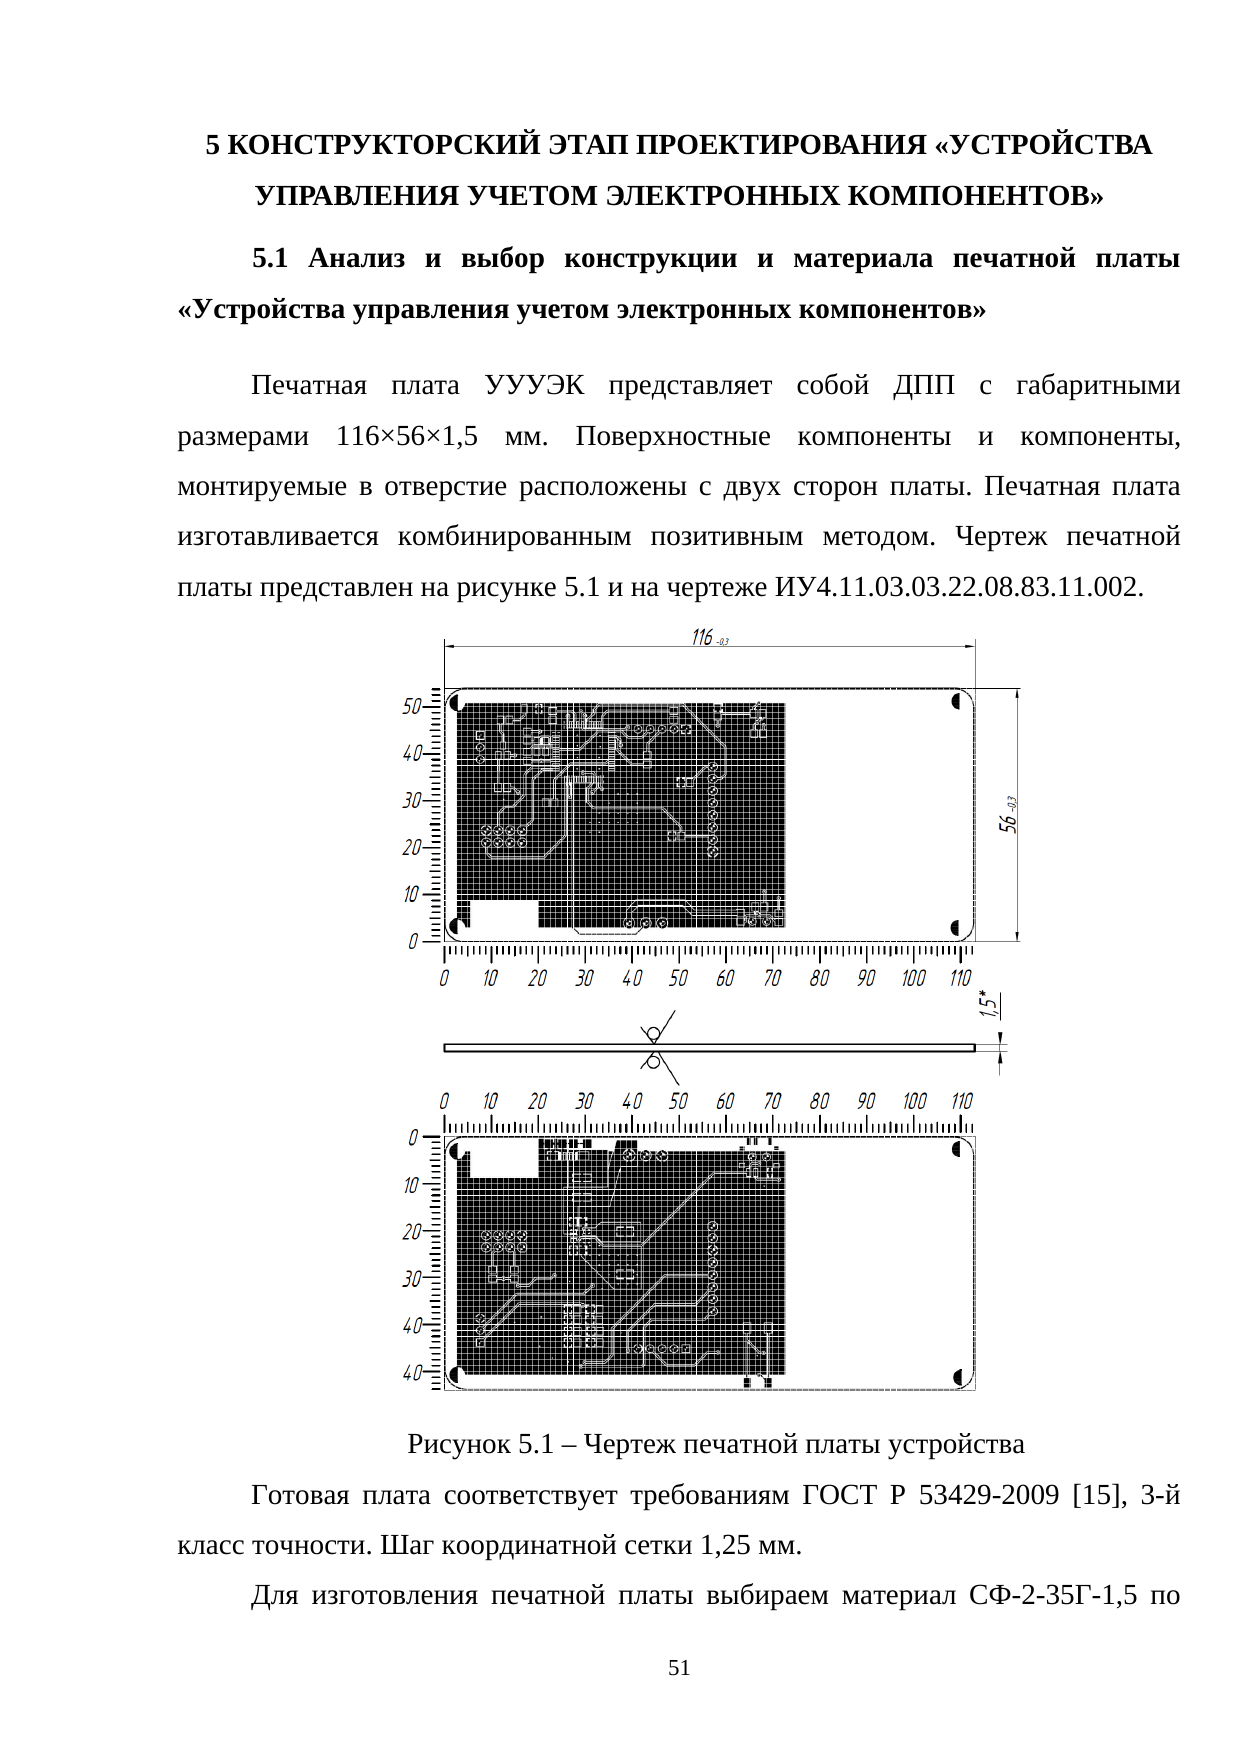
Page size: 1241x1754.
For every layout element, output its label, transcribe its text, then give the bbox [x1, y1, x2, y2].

subtitle 5 КОНСТРУКТОРСКИЙ ЭТАП ПРОЕКТИРОВАНИЯ «УСТРОЙСТВА УПРАВЛЕНИЯ УЧЕТОМ ЭЛЕКТРОННЫХ КОМПОНЕНТОВ» [177, 127, 1182, 211]
subtitle 5.1 Анализ и выбор конструкции и материала печатной платы «Устройства управления учетом электронных компонентов» [177, 240, 1182, 324]
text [177, 1577, 1182, 1611]
picture [380, 618, 1052, 1414]
text Готовая плата соответствует требованиям ГОСТ Р 53429-2009 [15], 3-й класс точности. Шаг координатной сетки 1,25 мм. [177, 1477, 1182, 1561]
text Рисунок 5.1 – Чертеж печатной платы устройства [177, 1427, 1182, 1460]
text Печатная плата УУУЭК представляет собой ДПП с габаритными размерами 116×56×1,5 мм. Поверхностные компоненты и компоненты, монтируемые в отверстие расположены с двух сторон платы. Печатная плата изготавливается комбинированным позитивным методом. Чертеж печатной платы представлен на рисунке 5.1 и на чертеже ИУ4.11.03.03.22.08.83.11.002. [177, 367, 1182, 602]
